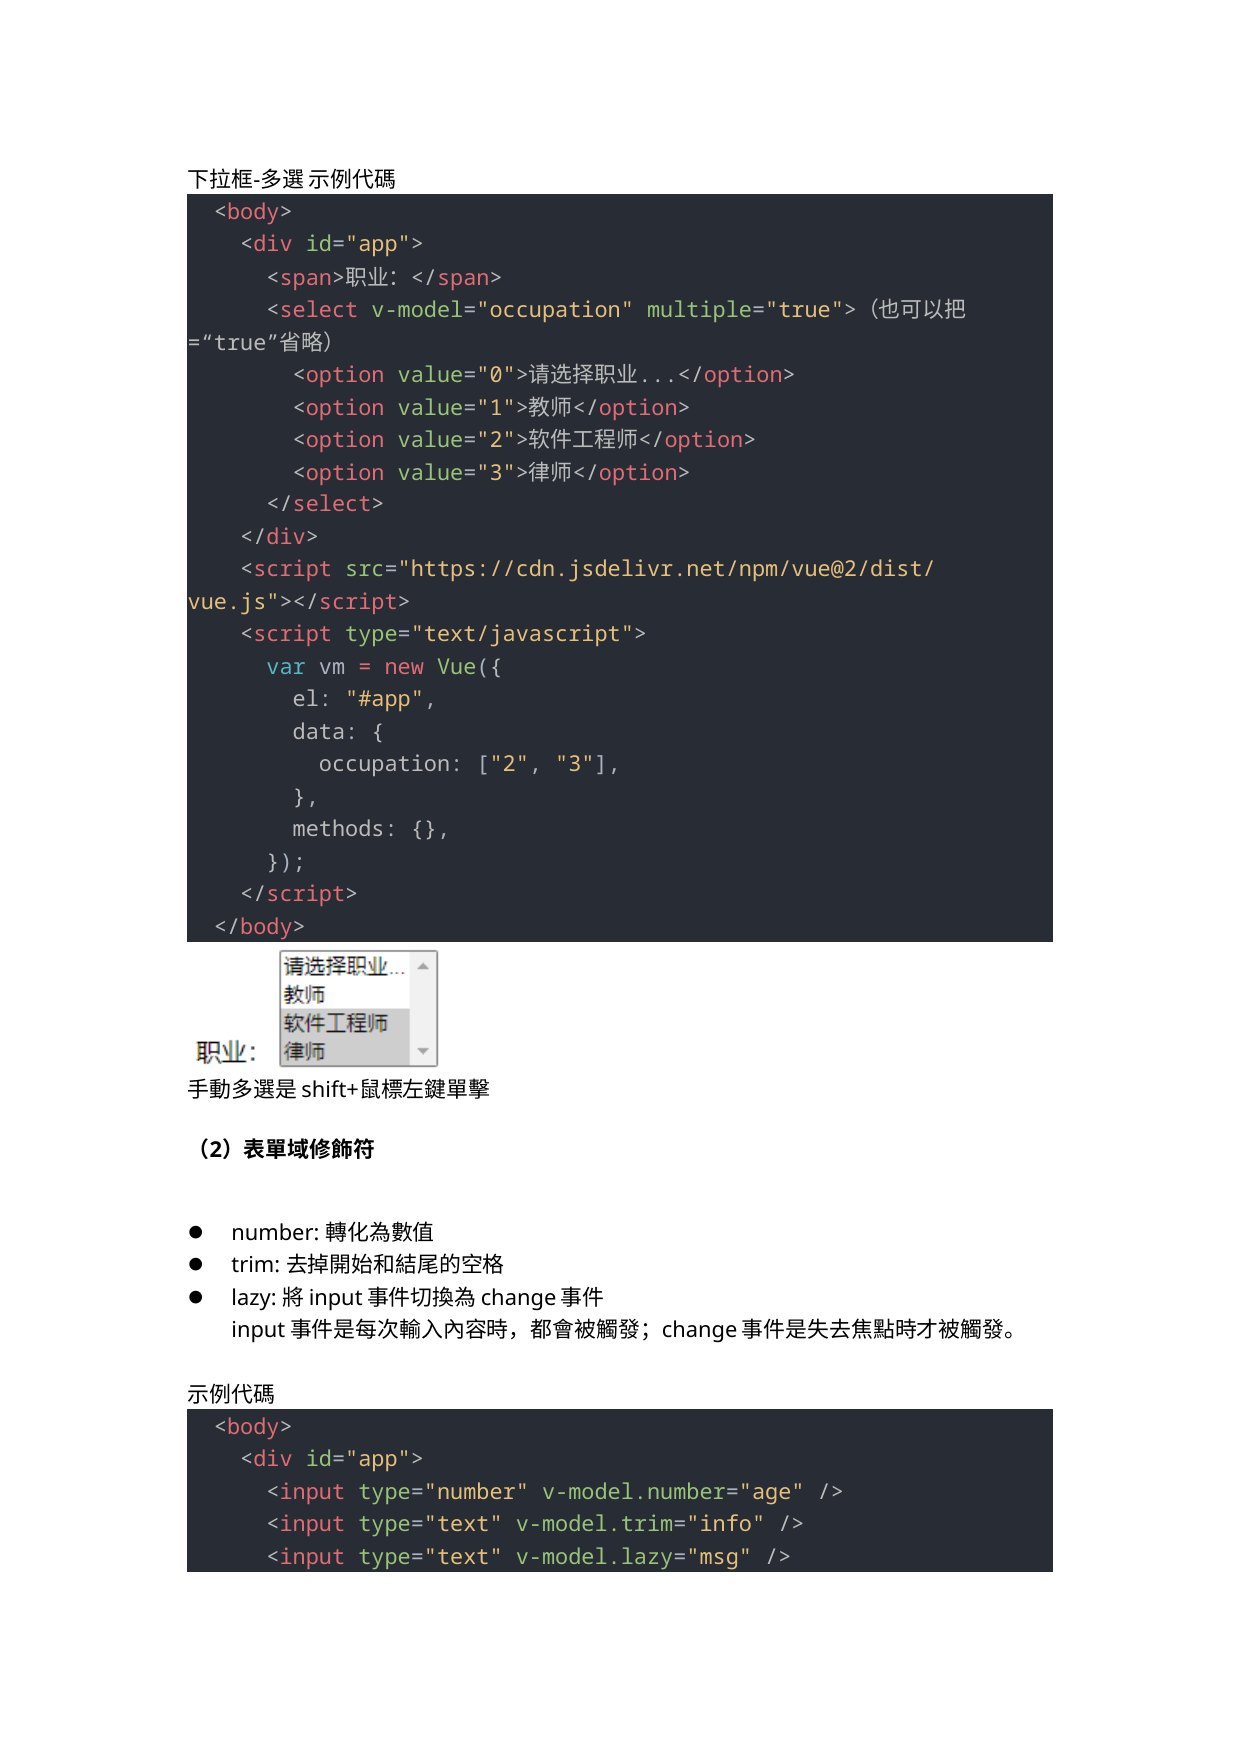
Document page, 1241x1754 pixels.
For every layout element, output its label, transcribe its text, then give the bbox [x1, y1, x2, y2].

text <input type="text" v-model.lazy="msg" /> [187, 1539, 1053, 1572]
text <select v-model="occupation" multiple="true">（也可以把=“true”省略） [187, 292, 1053, 357]
text }); [187, 844, 1053, 877]
text }, [187, 779, 1053, 812]
text <div id="app"> [187, 1442, 1053, 1474]
text 示例代碼 [187, 1377, 1053, 1409]
text <option value="3">律师</option> [187, 454, 1053, 487]
text var vm = new Vue({ [187, 649, 1053, 682]
text <body> [187, 194, 1053, 227]
text <option value="1">教师</option> [187, 389, 1053, 422]
text data: { [187, 714, 1053, 747]
text 下拉框-多選 示例代碼 [187, 162, 1053, 194]
list input事件是每次輸入內容時，都會被觸發；change事件是失去焦點時才被觸發。 [231, 1312, 1053, 1344]
text <script type="text/javascript"> [187, 617, 1053, 649]
text <script src="https://cdn.jsdelivr.net/npm/vue@2/dist/vue.js"></script> [187, 552, 1053, 617]
text <input type="number" v-model.number="age" /> [187, 1474, 1053, 1507]
list lazy: 將input事件切換為change事件 [187, 1279, 1053, 1312]
text <input type="text" v-model.trim="info" /> [187, 1507, 1053, 1539]
picture [187, 942, 443, 1072]
text <body> [187, 1409, 1053, 1442]
text </div> [187, 519, 1053, 552]
text methods: {}, [187, 812, 1053, 844]
text <span>职业：</span> [187, 259, 1053, 292]
text occupation: ["2", "3"], [187, 747, 1053, 779]
text 手動多選是shift+鼠標左鍵單擊 [187, 1072, 1053, 1104]
text <option value="2">软件工程师</option> [187, 422, 1053, 454]
text </script> [187, 877, 1053, 909]
list trim: 去掉開始和結尾的空格 [187, 1247, 1053, 1279]
text el: "#app", [187, 682, 1053, 714]
text </select> [187, 487, 1053, 519]
text <option value="0">请选择职业...</option> [187, 357, 1053, 389]
text </body> [187, 909, 1053, 942]
list number: 轉化為數值 [187, 1214, 1053, 1247]
text <div id="app"> [187, 227, 1053, 259]
subtitle （2）表單域修飾符 [187, 1132, 1053, 1164]
